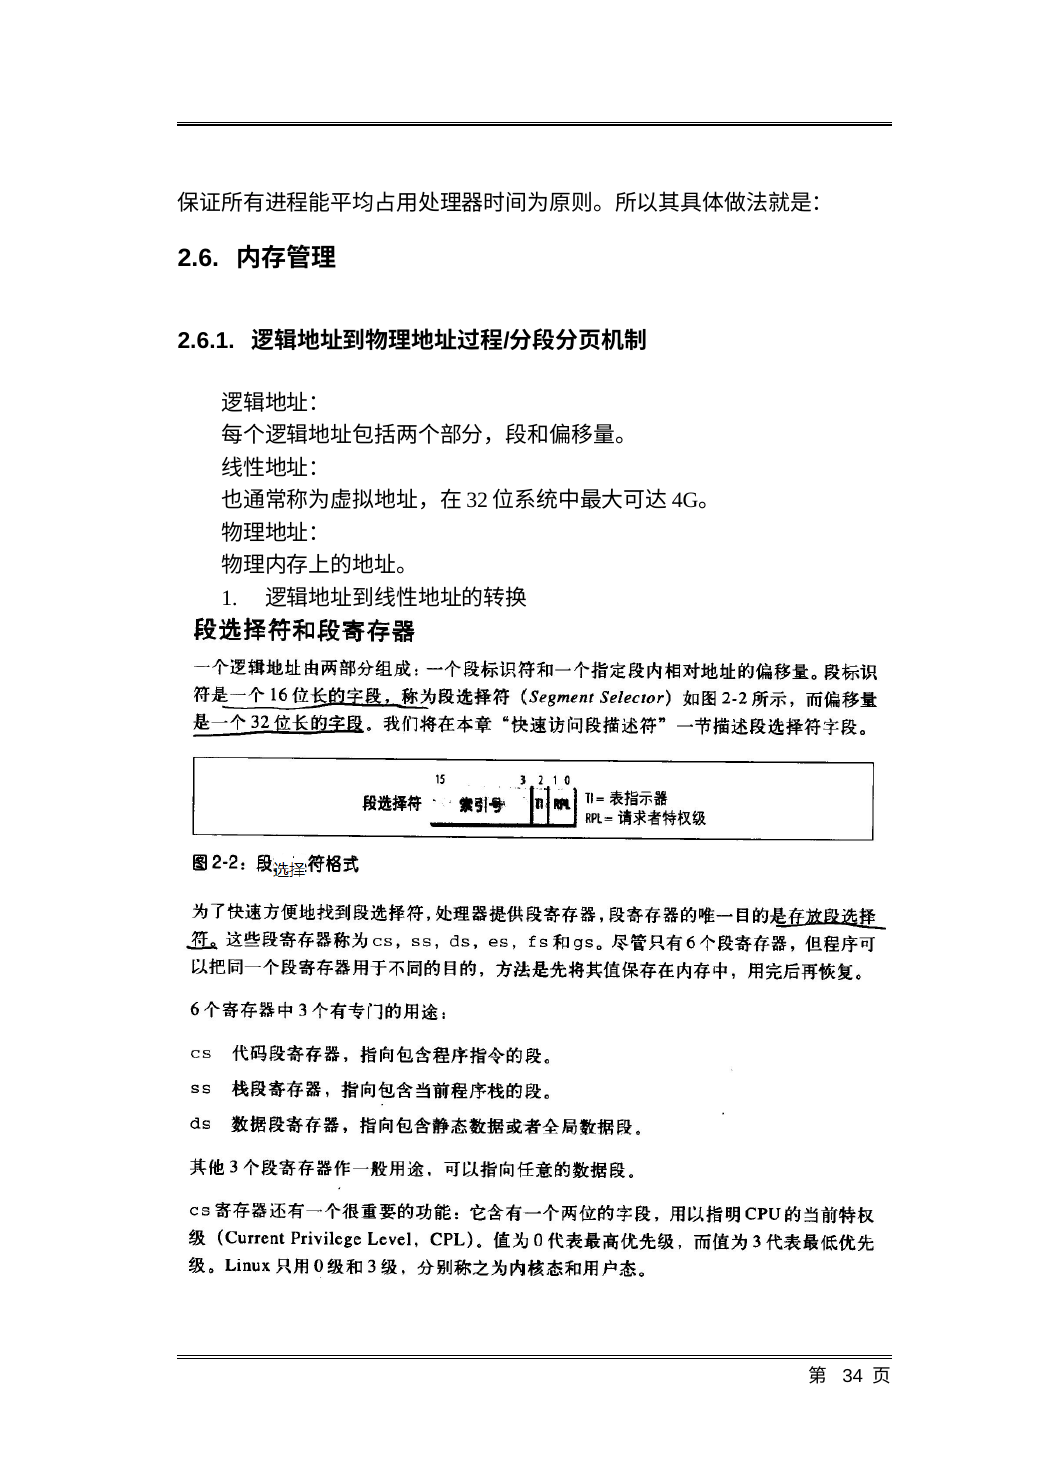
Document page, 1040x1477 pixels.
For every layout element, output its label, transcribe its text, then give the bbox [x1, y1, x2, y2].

text 物理内存上的地址。 [221, 547, 892, 579]
text 线性地址： [221, 449, 892, 482]
text 逻辑地址： 每个逻辑地址包括两个部分，段和偏移量。 [221, 384, 892, 449]
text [177, 184, 892, 217]
text 也通常称为虚拟地址，在32位系统中最大可达4G。 [221, 482, 892, 514]
list 逻辑地址到线性地址的转换 [221, 579, 892, 612]
picture [182, 611, 887, 1287]
text 物理地址： [221, 514, 892, 547]
subtitle 逻辑地址到物理地址过程/分段分页机制 [177, 306, 892, 371]
subtitle 内存管理 [177, 223, 892, 288]
